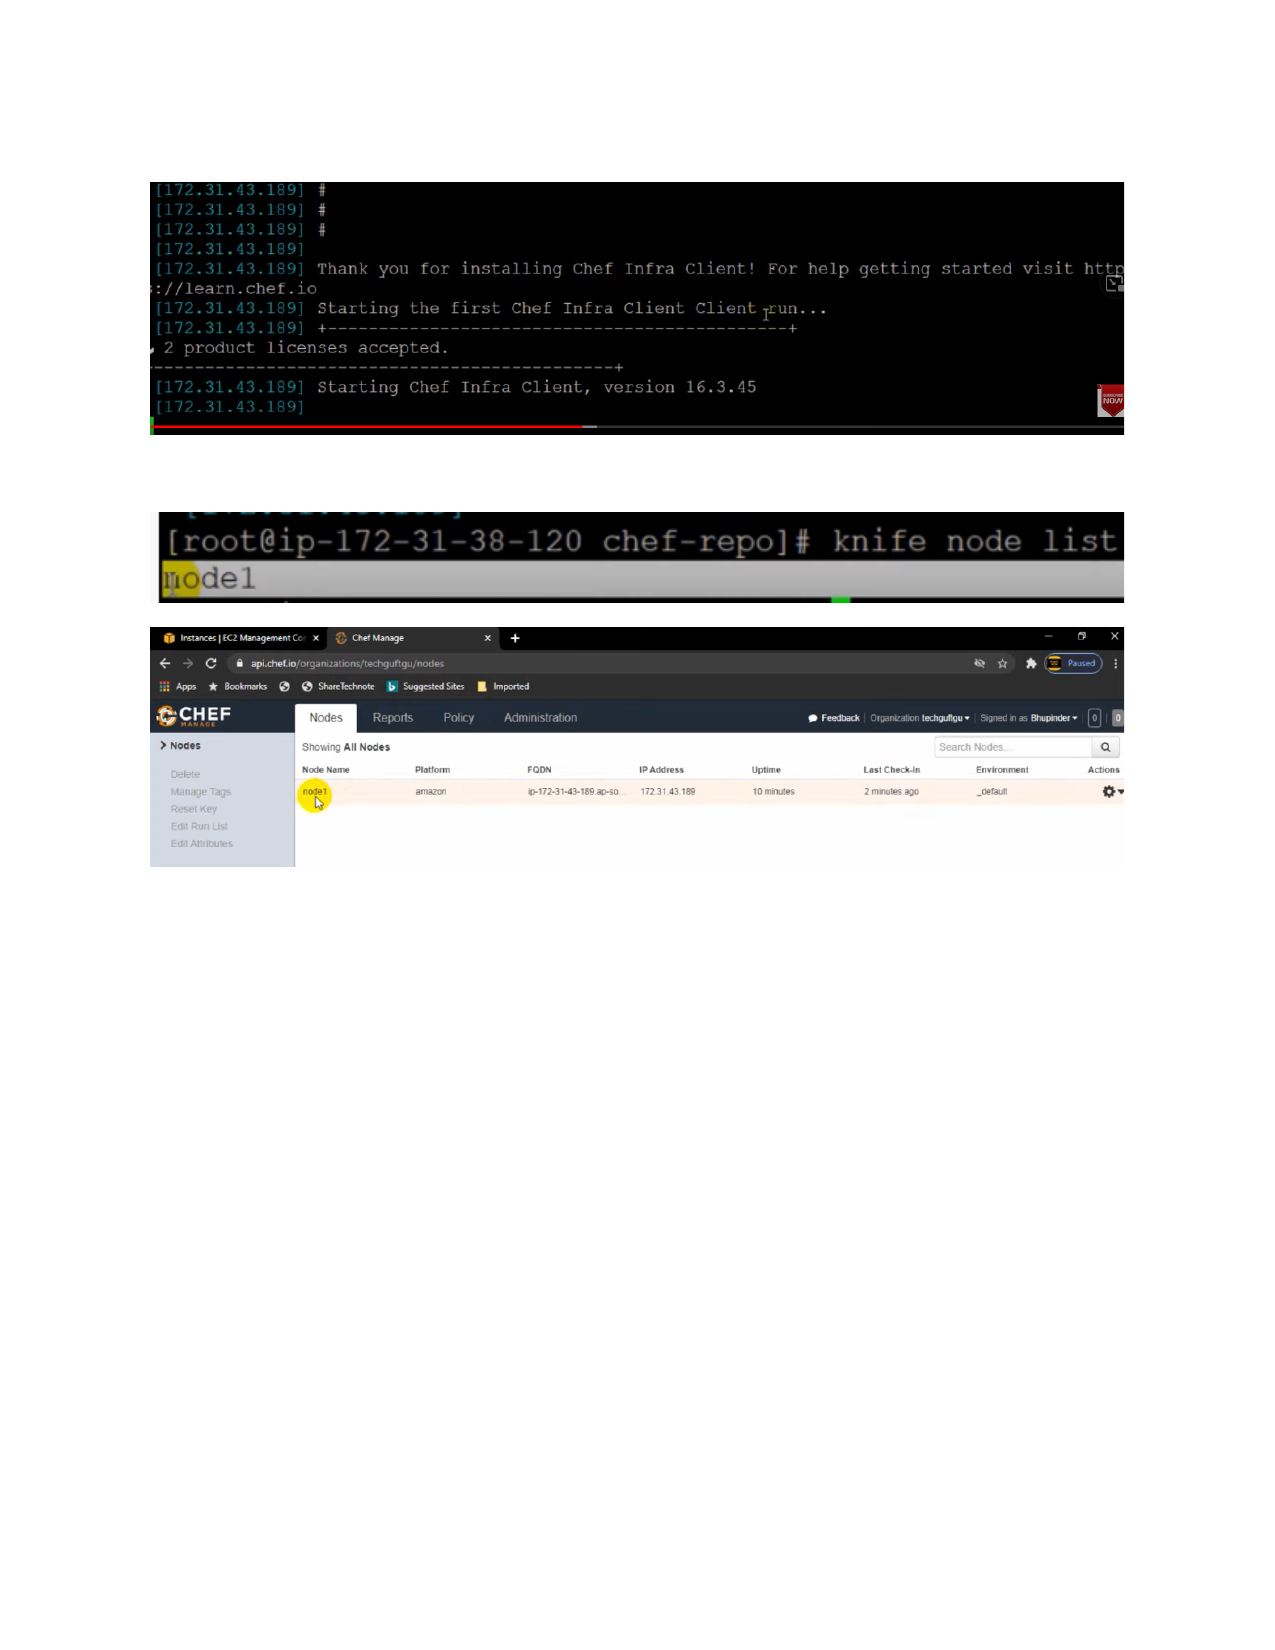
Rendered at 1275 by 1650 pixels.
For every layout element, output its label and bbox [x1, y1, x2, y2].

picture [150, 627, 1125, 867]
picture [150, 512, 1125, 603]
picture [150, 182, 1125, 435]
